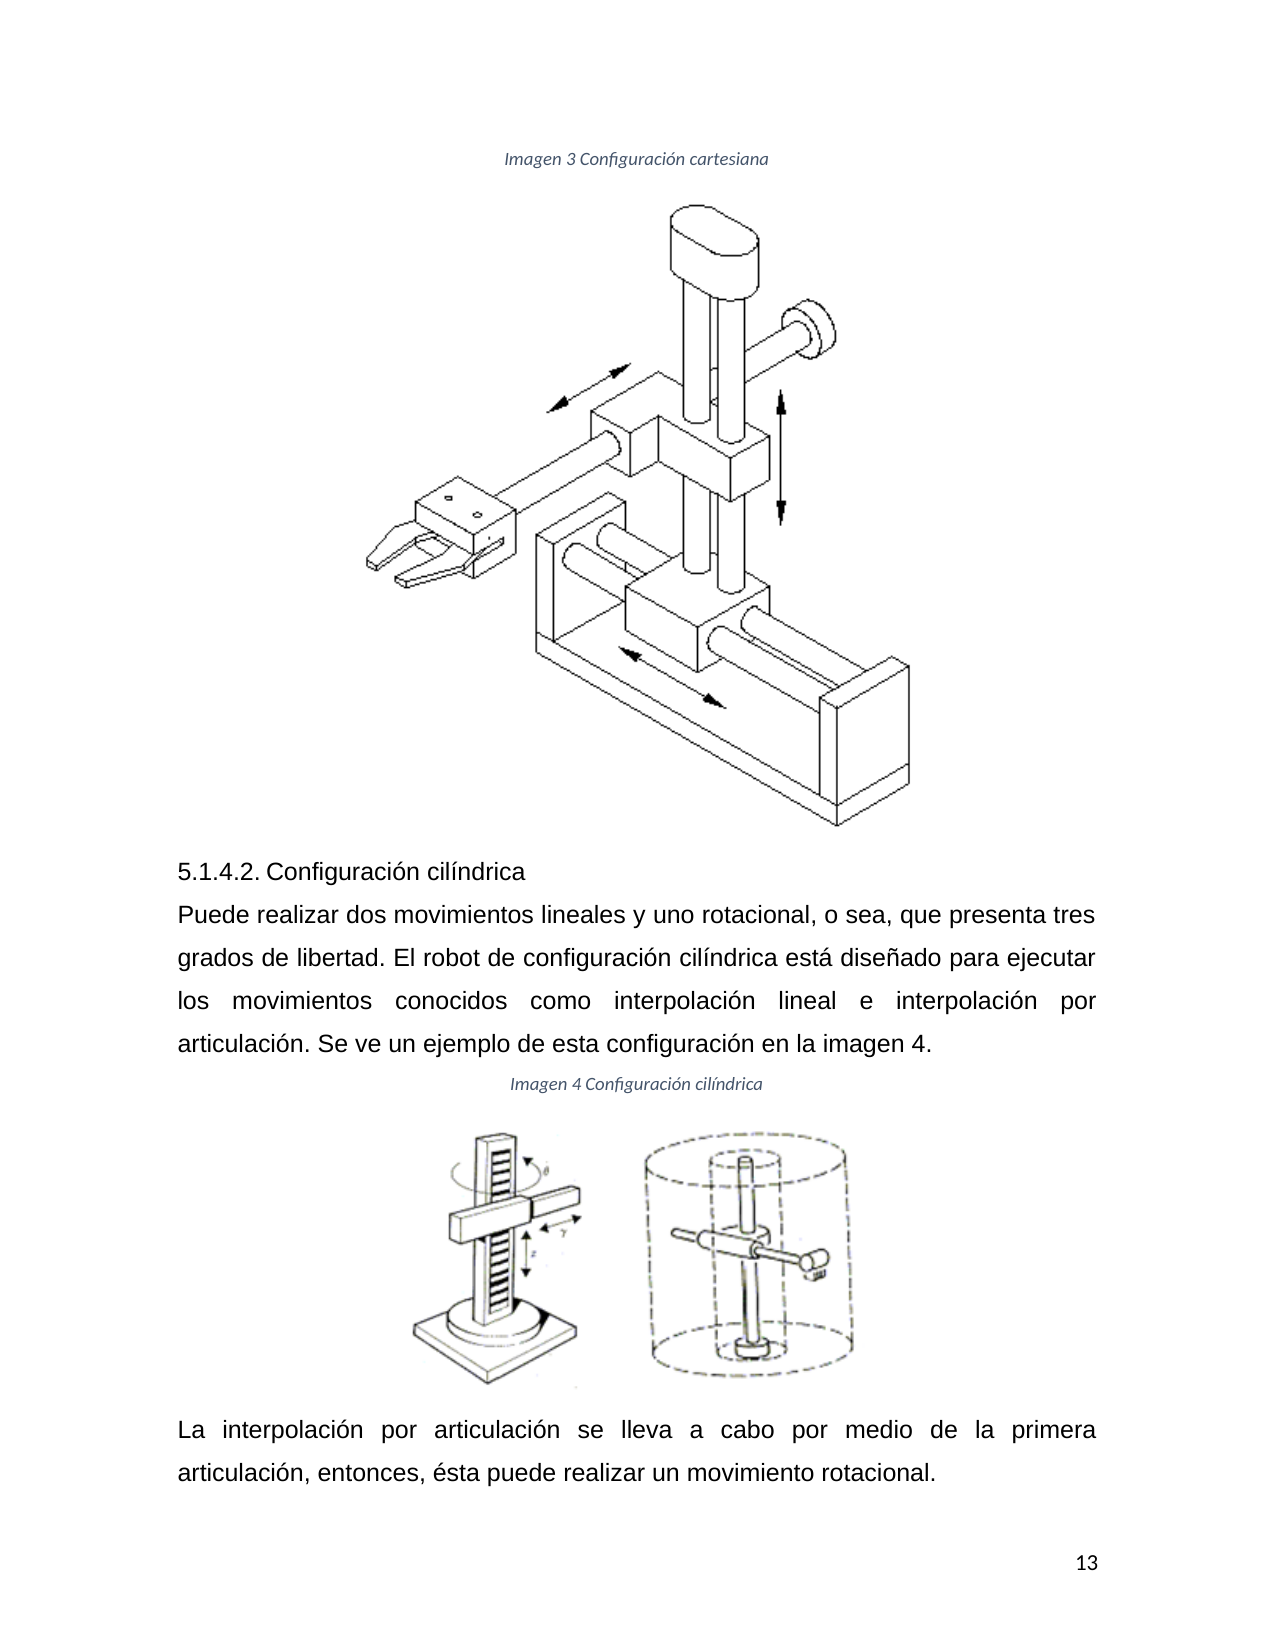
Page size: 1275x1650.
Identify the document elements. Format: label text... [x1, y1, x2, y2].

text Puede realizar dos movimientos lineales y uno rotacional, o sea, que presenta tres grados de libertad. El robot de configuración cilíndrica está diseñado para ejecutar los movimientos conocidos como interpolación lineal e interpolación por articulación. Se ve un ejemplo de esta configuración en la imagen 4. [177, 900, 1098, 1058]
text Imagen 4 Configuración cilíndrica [177, 1073, 1098, 1096]
picture [354, 191, 921, 839]
text La interpolación por articulación se lleva a cabo por medio de la primera articulación, entonces, ésta puede realizar un movimiento rotacional. [177, 1415, 1098, 1487]
picture [396, 1116, 879, 1396]
text Configuración cilíndrica [177, 857, 1098, 886]
text Imagen 3 Configuración cartesiana [177, 148, 1098, 171]
